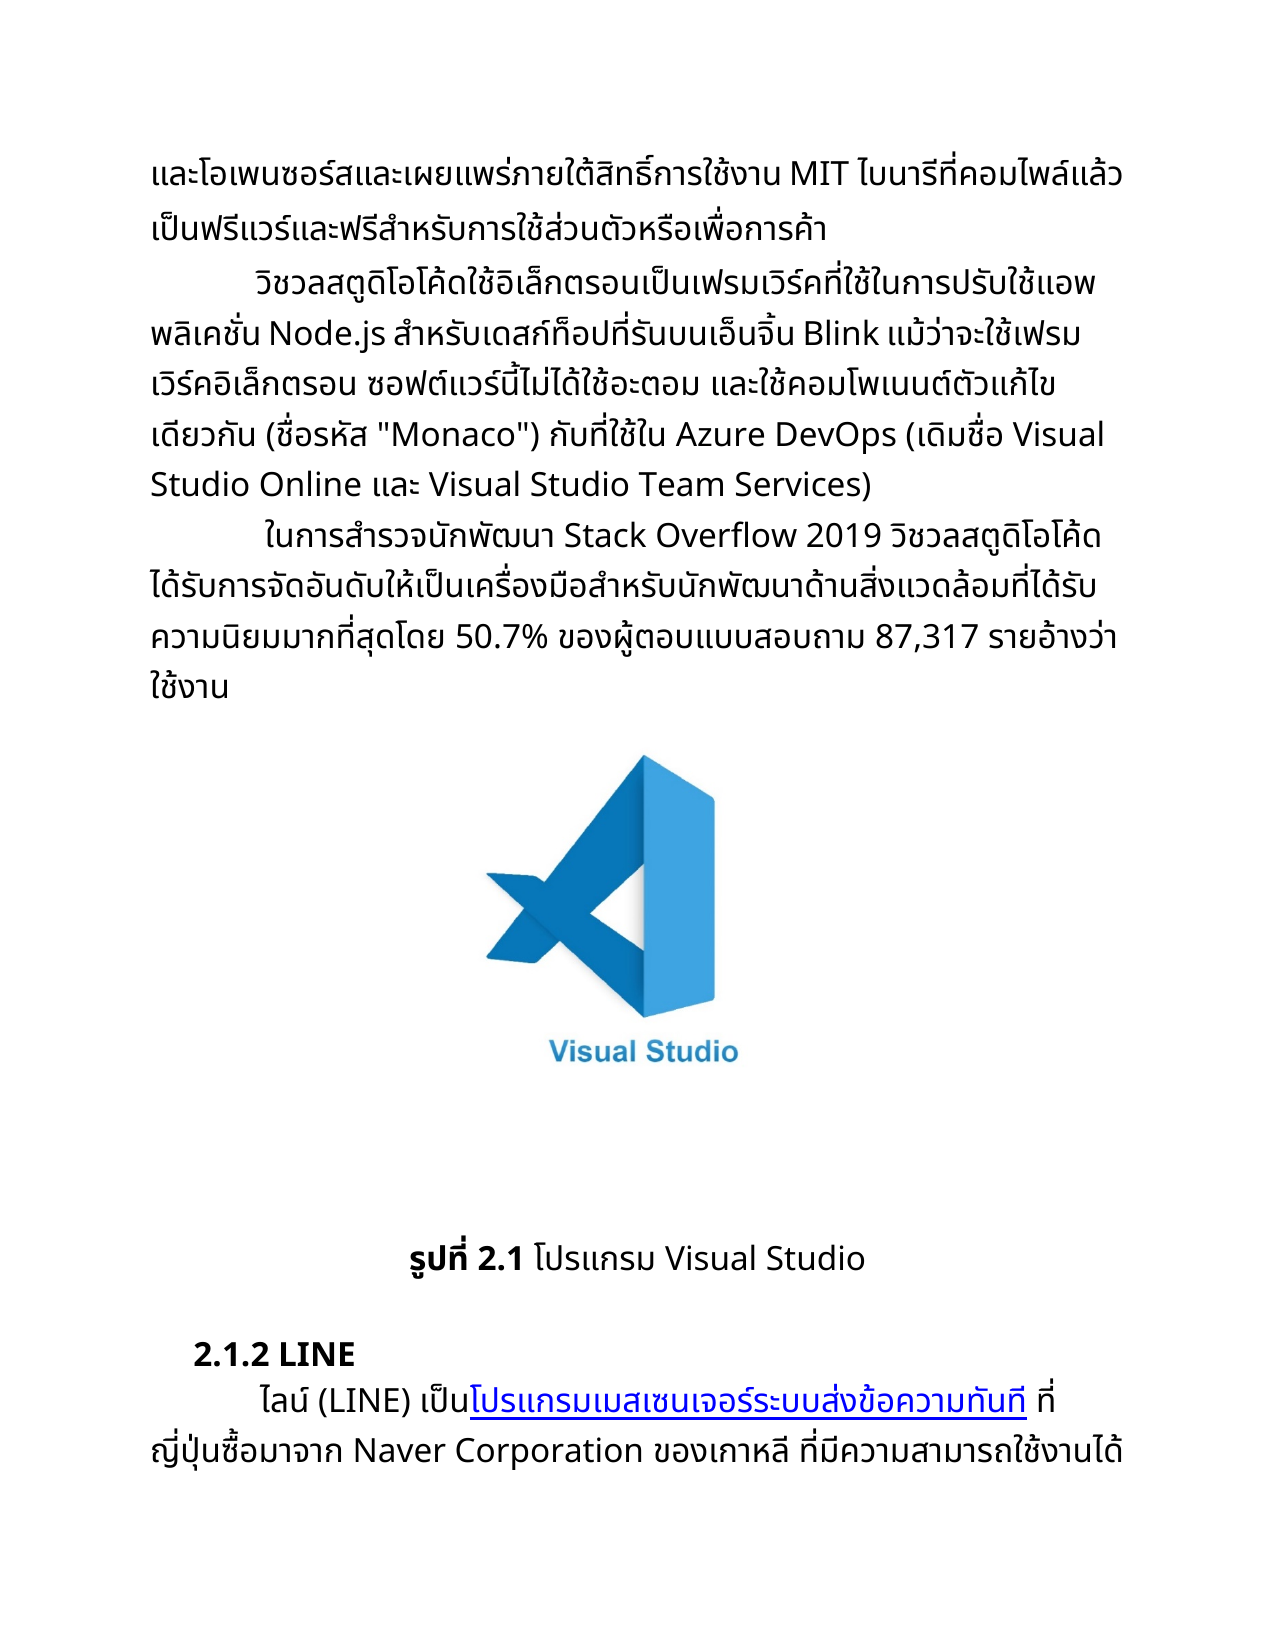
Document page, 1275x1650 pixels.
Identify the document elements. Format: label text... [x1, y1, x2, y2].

text วิชวลสตูดิโอโค้ดใช้อิเล็กตรอนเป็นเฟรมเวิร์คที่ใช้ในการปรับใช้แอพพลิเคชั่นNode.jsสำหรับเดสก์ท็อปที่รันบนเอ็นจิ้นBlinkแม้ว่าจะใช้เฟรมเวิร์คอิเล็กตรอน ซอฟต์แวร์นี้ไม่ได้ใช้อะตอม และใช้คอมโพเนนต์ตัวแก้ไขเดียวกัน (ชื่อรหัส "Monaco") กับที่ใช้ใน Azure DevOps (เดิมชื่อ Visual Studio Online และ Visual Studio Team Services) [150, 259, 1125, 512]
text รูปที่ 2.1 โปรแกรม Visual Studio [150, 1235, 1125, 1286]
text 2.1.2 LINE [150, 1331, 1125, 1376]
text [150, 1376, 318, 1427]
text ในการสำรวจนักพัฒนา Stack Overflow 2019 วิชวลสตูดิโอโค้ดได้รับการจัดอันดับให้เป็นเครื่องมือสำหรับนักพัฒนาด้านสิ่งแวดล้อมที่ได้รับความนิยมมากที่สุดโดย 50.7% ของผู้ตอบแบบสอบถาม 87,317 รายอ้างว่าใช้งาน [150, 512, 1125, 714]
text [150, 150, 1125, 255]
picture [376, 727, 899, 1113]
